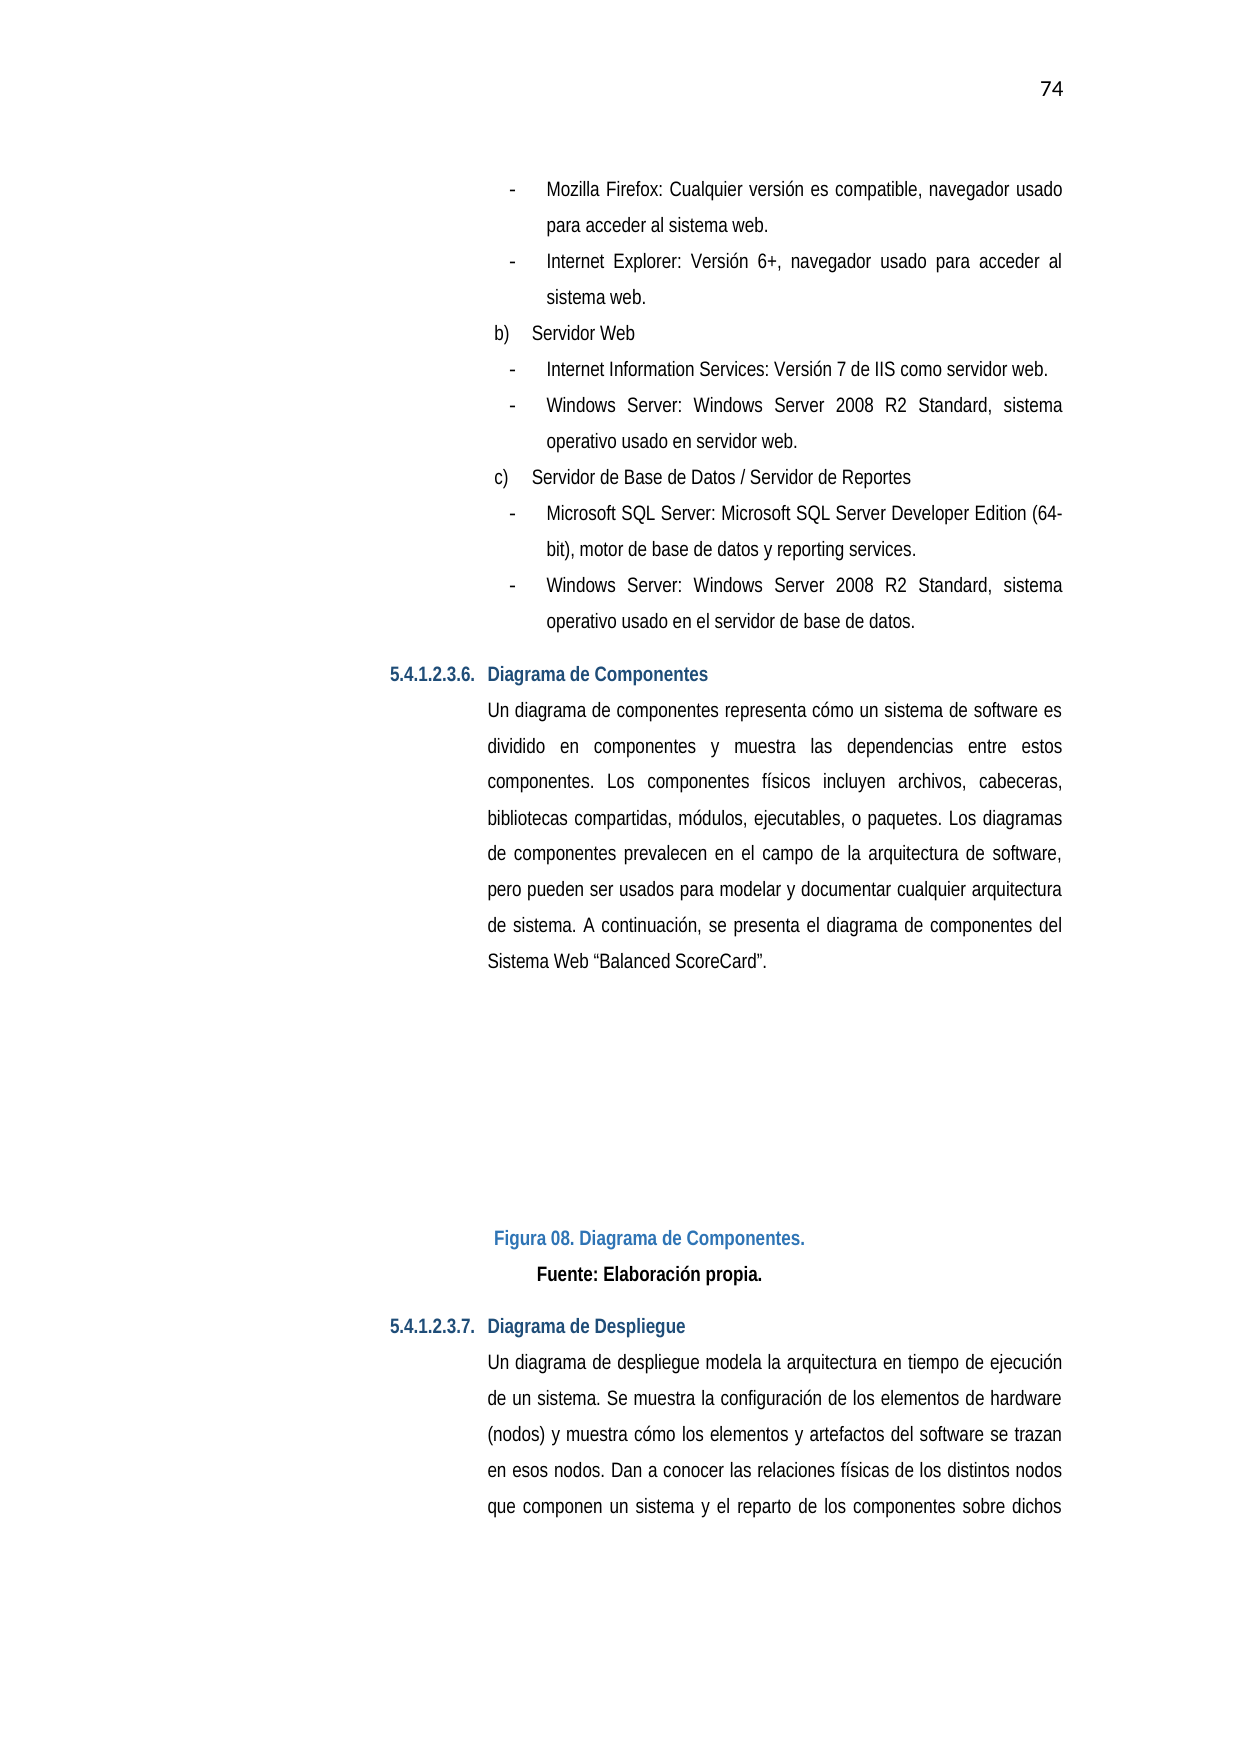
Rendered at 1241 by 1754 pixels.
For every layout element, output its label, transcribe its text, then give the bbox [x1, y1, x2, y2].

list Windows Server: Windows Server 2008 R2 Standard, sistema operativo usado en servidor web. [509, 393, 1063, 453]
list Servidor de Base de Datos / Servidor de Reportes [494, 465, 1063, 489]
list Servidor Web [494, 321, 1063, 345]
text Figura 08. Diagrama de Componentes. [236, 1226, 1063, 1250]
list Un diagrama de componentes representa cómo un sistema de software es dividido en componentes y muestra las dependencias entre estos componentes. Los componentes físicos incluyen archivos, cabeceras, bibliotecas compartidas, módulos, ejecutables, o paquetes. Los diagramas de componentes prevalecen en el campo de la arquitectura de software, pero pueden ser usados para modelar y documentar cualquier arquitectura de sistema. A continuación, se presenta el diagrama de componentes del Sistema Web “Balanced ScoreCard”. [487, 698, 1063, 973]
list Windows Server: Windows Server 2008 R2 Standard, sistema operativo usado en el servidor de base de datos. [509, 573, 1063, 633]
list Mozilla Firefox: Cualquier versión es compatible, navegador usado para acceder al sistema web. [509, 177, 1063, 237]
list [487, 1350, 1063, 1518]
list Diagrama de Despliegue [390, 1314, 1063, 1338]
list Internet Explorer: Versión 6+, navegador usado para acceder al sistema web. [509, 249, 1063, 309]
list Microsoft SQL Server: Microsoft SQL Server Developer Edition (64-bit), motor de base de datos y reporting services. [509, 501, 1063, 561]
list Internet Information Services: Versión 7 de IIS como servidor web. [509, 357, 1063, 381]
text Fuente: Elaboración propia. [236, 1262, 1063, 1286]
list Diagrama de Componentes [390, 662, 1063, 686]
